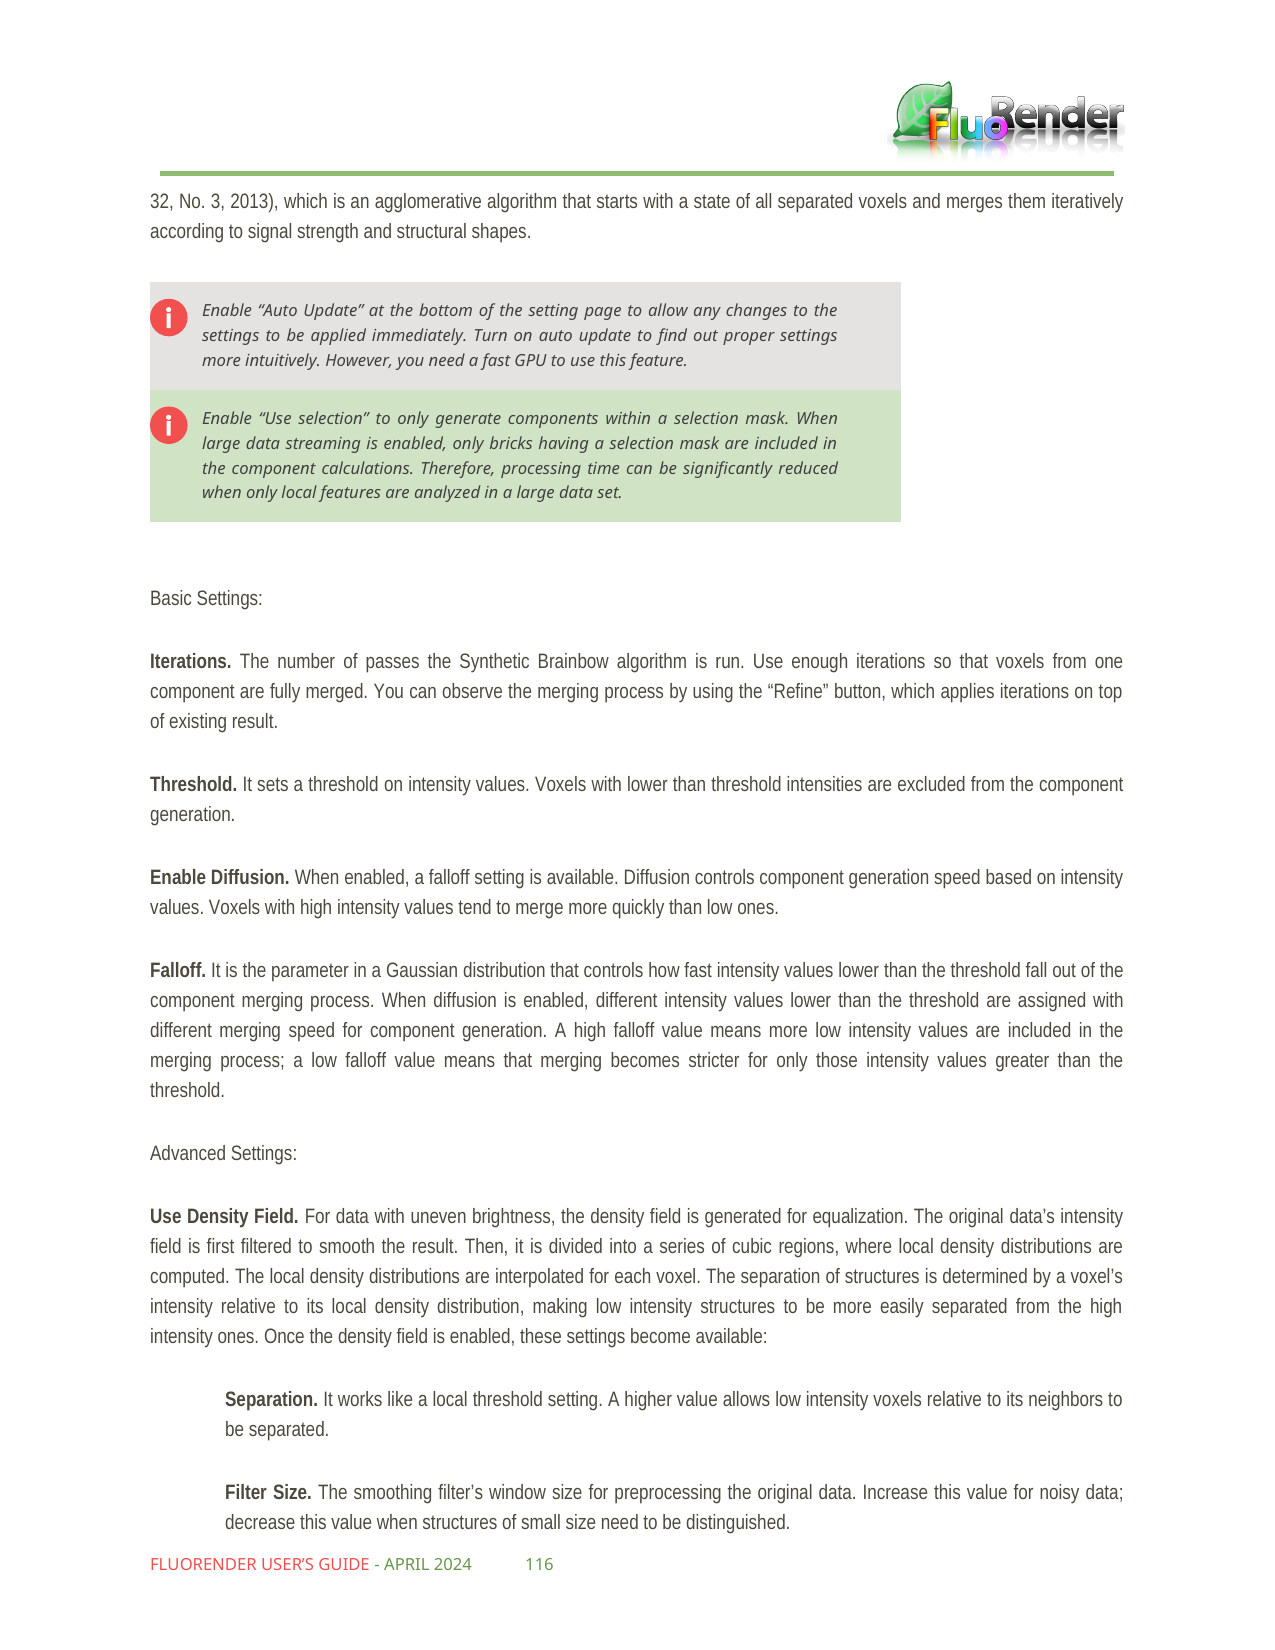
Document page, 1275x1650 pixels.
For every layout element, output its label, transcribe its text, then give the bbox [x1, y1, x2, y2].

text Advanced Settings: [150, 1141, 1125, 1165]
text Threshold. It sets a threshold on intensity values. Voxels with lower than threshold intensities are excluded from the component generation. [150, 772, 1125, 826]
text Separation. It works like a local threshold setting. A higher value allows low intensity voxels relative to its neighbors to be separated. [225, 1387, 1125, 1441]
text Enable Diffusion. When enabled, a falloff setting is available. Diffusion controls component generation speed based on intensity values. Voxels with high intensity values tend to merge more quickly than low ones. [150, 865, 1125, 919]
text Iterations. The number of passes the Synthetic Brainbow algorithm is run. Use enough iterations so that voxels from one component are fully merged. You can observe the merging process by using the “Refine” button, which applies iterations on top of existing result. [150, 649, 1125, 733]
text Use Density Field. For data with uneven brightness, the density field is generated for equalization. The original data’s intensity field is first filtered to smooth the result. Then, it is divided into a series of cubic regions, where local density distributions are computed. The local density distributions are interpolated for each voxel. The separation of structures is determined by a voxel’s intensity relative to its local density distribution, making low intensity structures to be more easily separated from the high intensity ones. Once the density field is enabled, these settings become available: [150, 1204, 1125, 1348]
text Filter Size. The smoothing filter’s window size for preprocessing the original data. Increase this value for noisy data; decrease this value when structures of small size need to be distinguished. [225, 1480, 1125, 1534]
text Falloff. It is the parameter in a Gaussian distribution that controls how fast intensity values lower than the threshold fall out of the component merging process. When diffusion is enabled, different intensity values lower than the threshold are assigned with different merging speed for component generation. A high falloff value means more low intensity values are included in the merging process; a low falloff value means that merging becomes stricter for only those intensity values greater than the threshold. [150, 958, 1125, 1102]
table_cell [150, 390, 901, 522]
text Basic Settings: [150, 586, 1125, 609]
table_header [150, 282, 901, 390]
picture [887, 75, 1125, 165]
